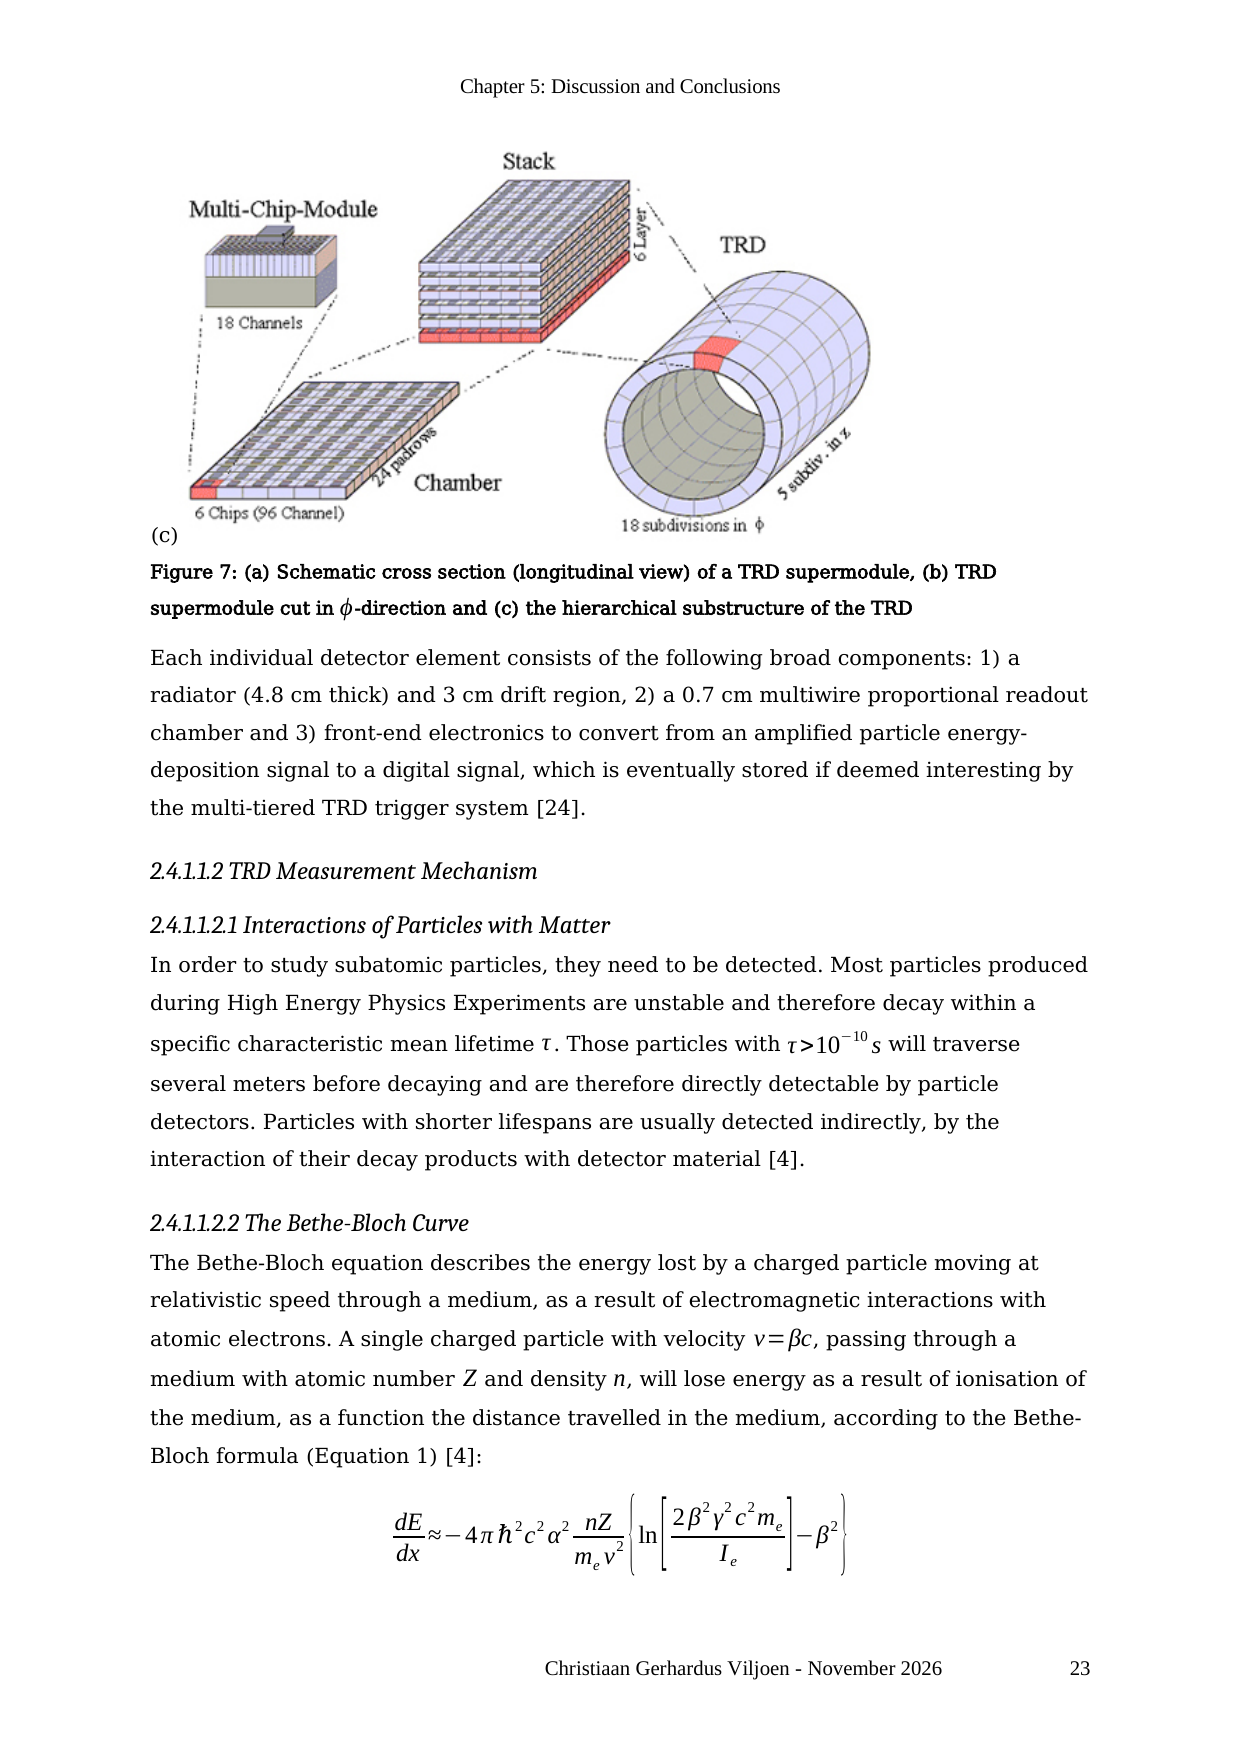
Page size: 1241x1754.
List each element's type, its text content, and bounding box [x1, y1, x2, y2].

subtitle TRD Measurement Mechanism [150, 857, 1090, 886]
text The Bethe-Bloch equation describes the energy lost by a charged particle moving at relativistic speed through a medium, as a result of electromagnetic interactions with atomic electrons. A single charged particle with velocity , passing through a medium with atomic number and density , will lose energy as a result of ionisation of the medium, as a function the distance travelled in the medium, according to the Bethe-Bloch formula (Equation 1): [150, 1250, 1090, 1467]
subtitle Interactions of Particles with Matter [150, 911, 1090, 940]
picture [179, 150, 879, 543]
subtitle The Bethe-Bloch Curve [150, 1208, 1090, 1237]
text Each individual detector element consists of the following broad components: 1) a radiator (4.8 cm thick) and 3 cm drift region, 2) a 0.7 cm multiwire proportional readout chamber and 3) front-end electronics to convert from an amplified particle energy-deposition signal to a digital signal, which is eventually stored if deemed interesting by the multi-tiered TRD trigger system . [150, 645, 1090, 820]
text In order to study subatomic particles, they need to be detected. Most particles produced during High Energy Physics Experiments are unstable and therefore decay within a specific characteristic mean lifetime . Those particles with will traverse several meters before decaying and are therefore directly detectable by particle detectors. Particles with shorter lifespans are usually detected indirectly, by the interaction of their decay products with detector material. [150, 952, 1090, 1171]
text Figure : (a) Schematic cross section (longitudinal view) of a TRD supermodule, (b) TRD supermodule cut in -direction and (c) the hierarchical substructure of the TRD [150, 560, 1090, 621]
